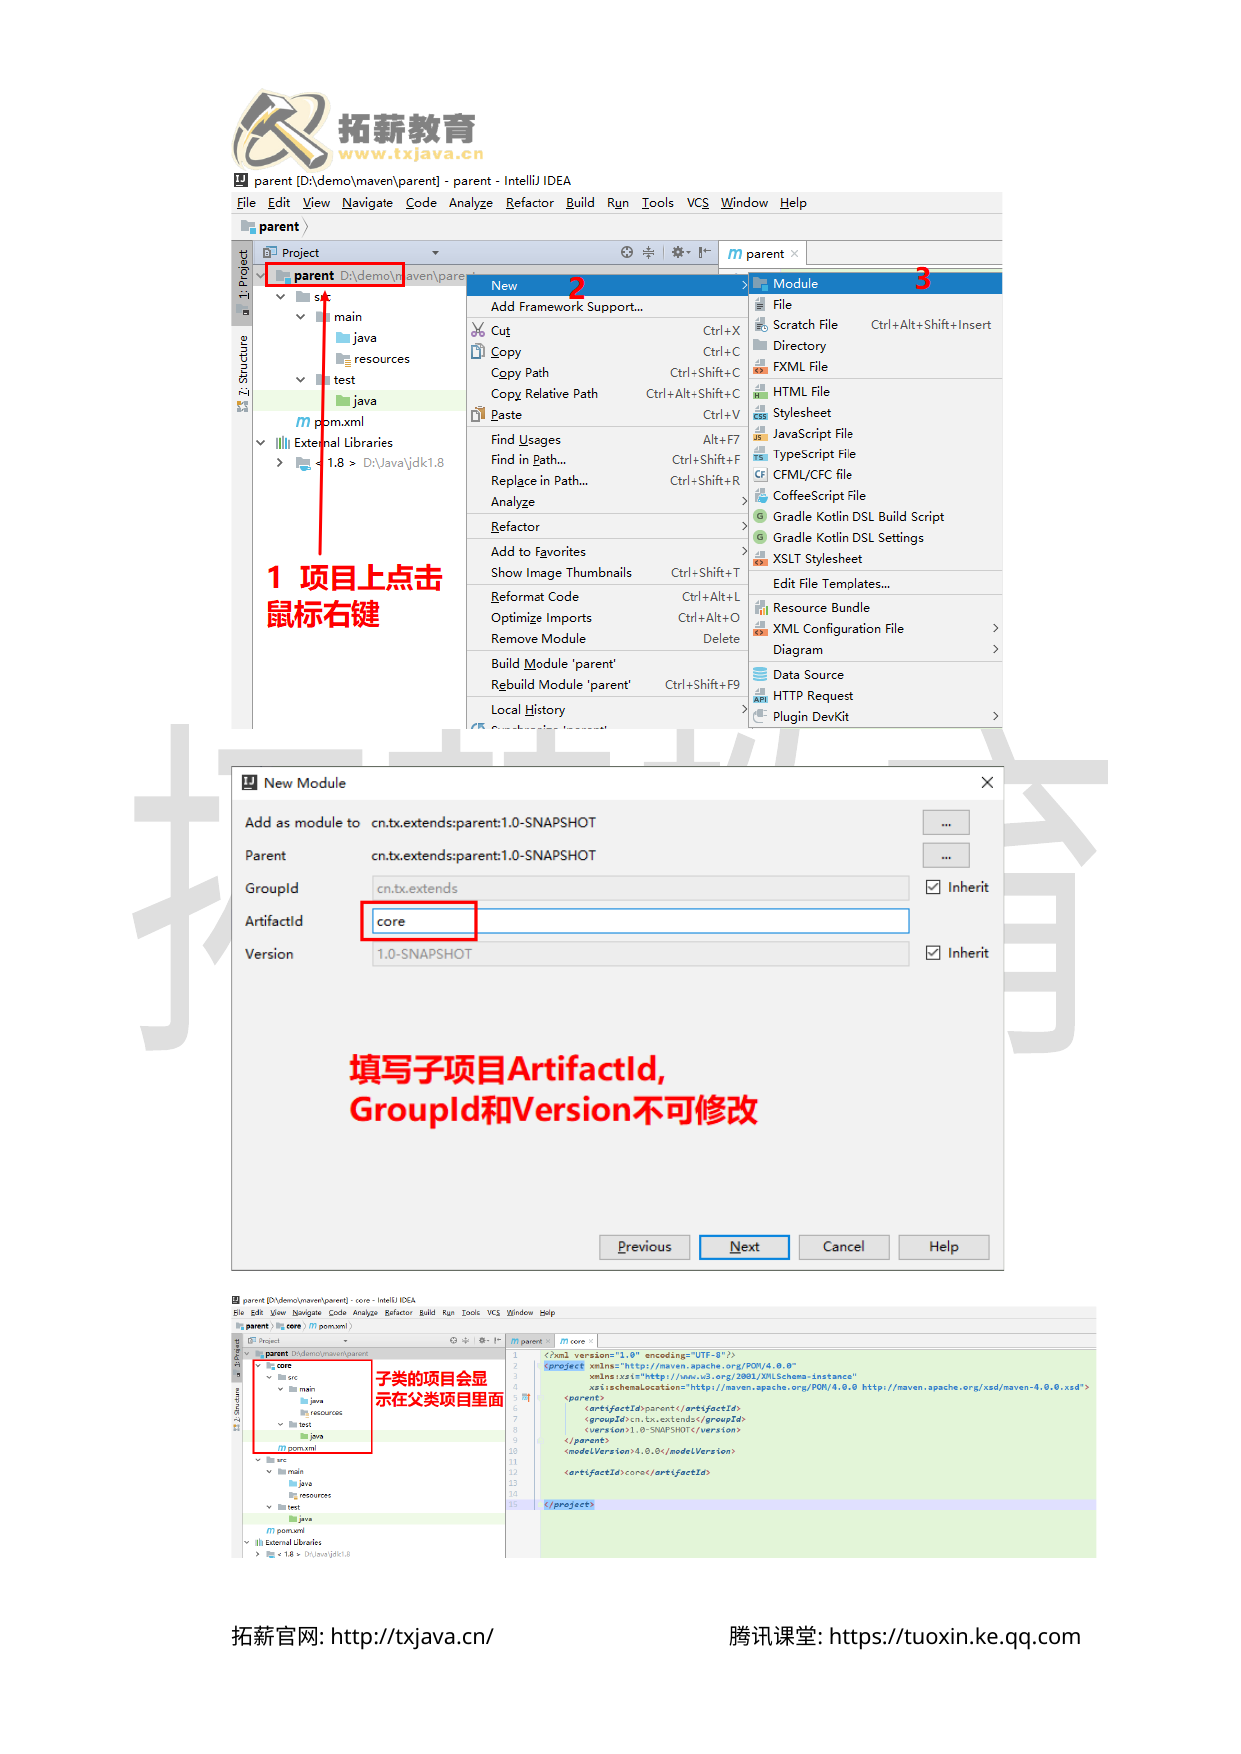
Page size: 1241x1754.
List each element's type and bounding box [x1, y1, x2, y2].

picture [231, 766, 1005, 1271]
picture [231, 88, 1003, 729]
picture [231, 1294, 1097, 1558]
